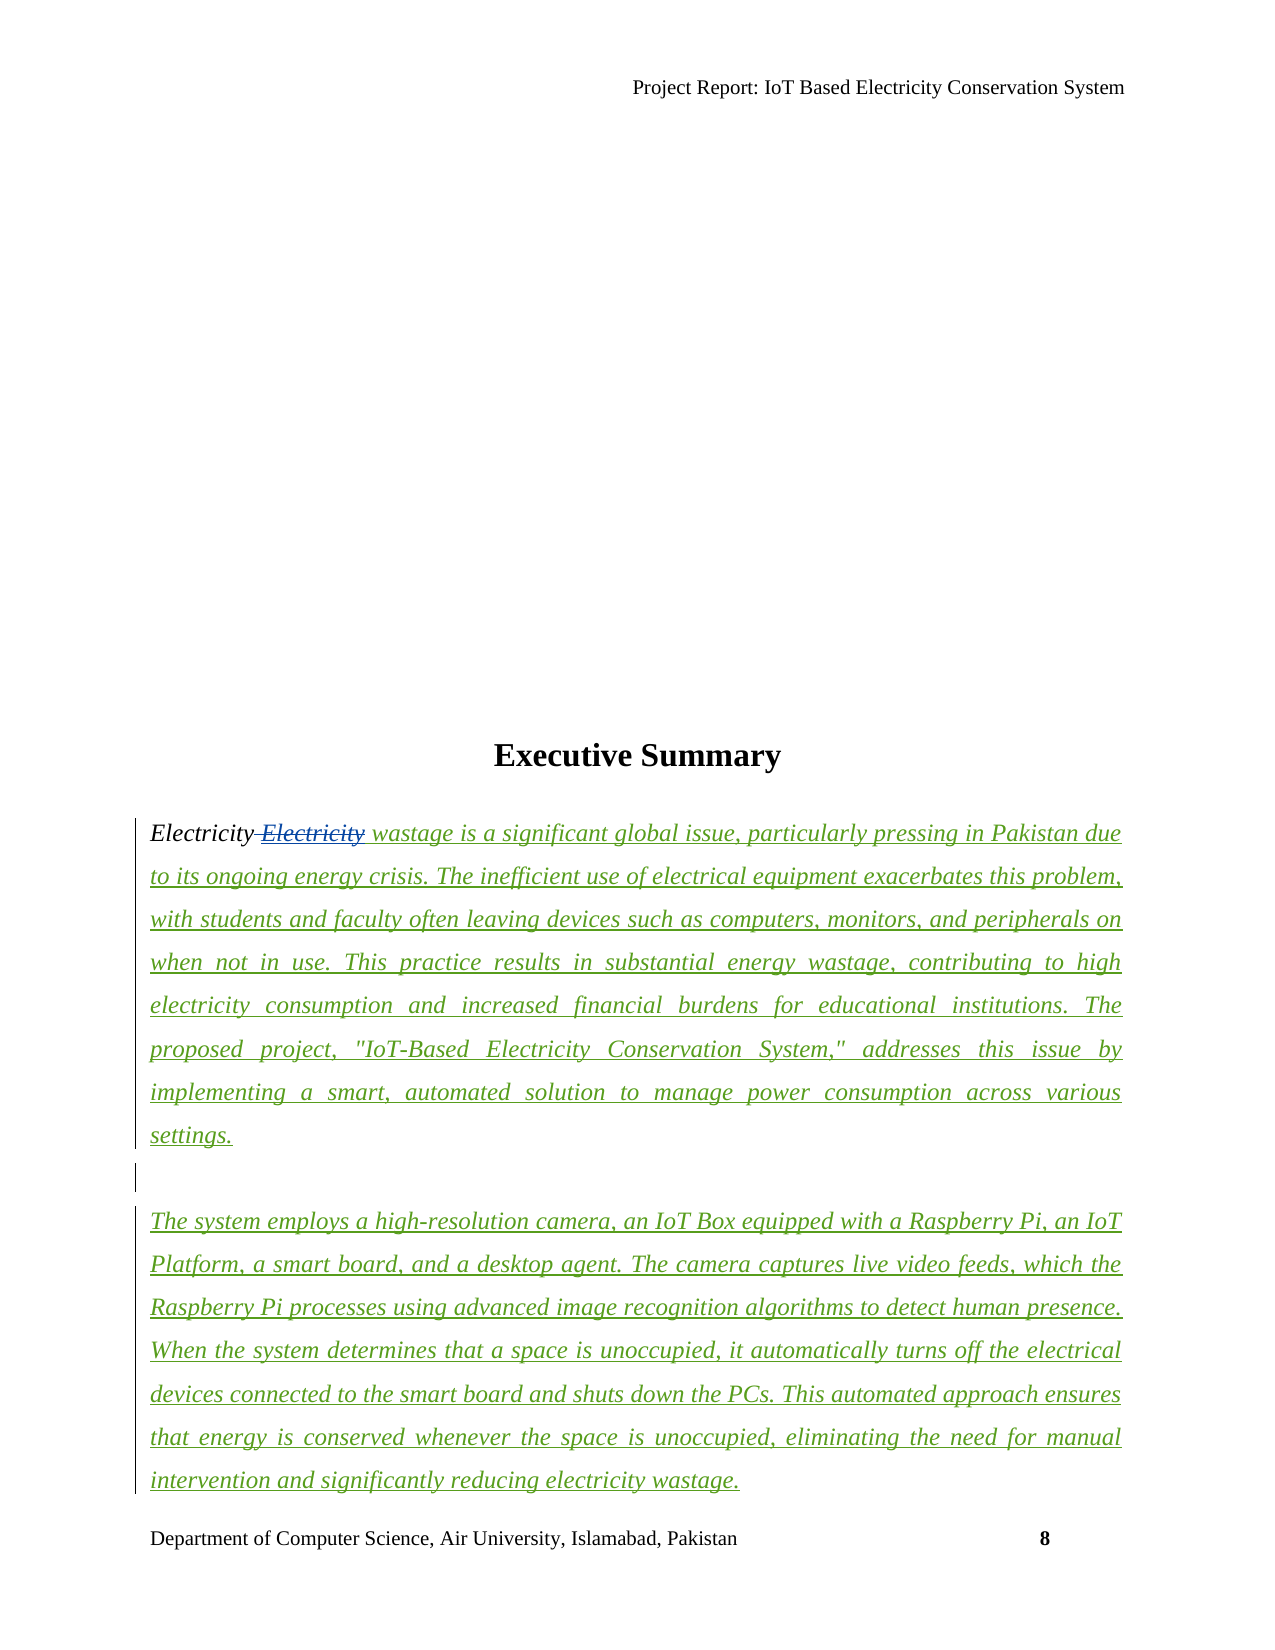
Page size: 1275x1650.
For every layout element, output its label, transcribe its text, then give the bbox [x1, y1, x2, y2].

subtitle Executive Summary [150, 736, 1125, 774]
text Electricity [150, 818, 1125, 1149]
